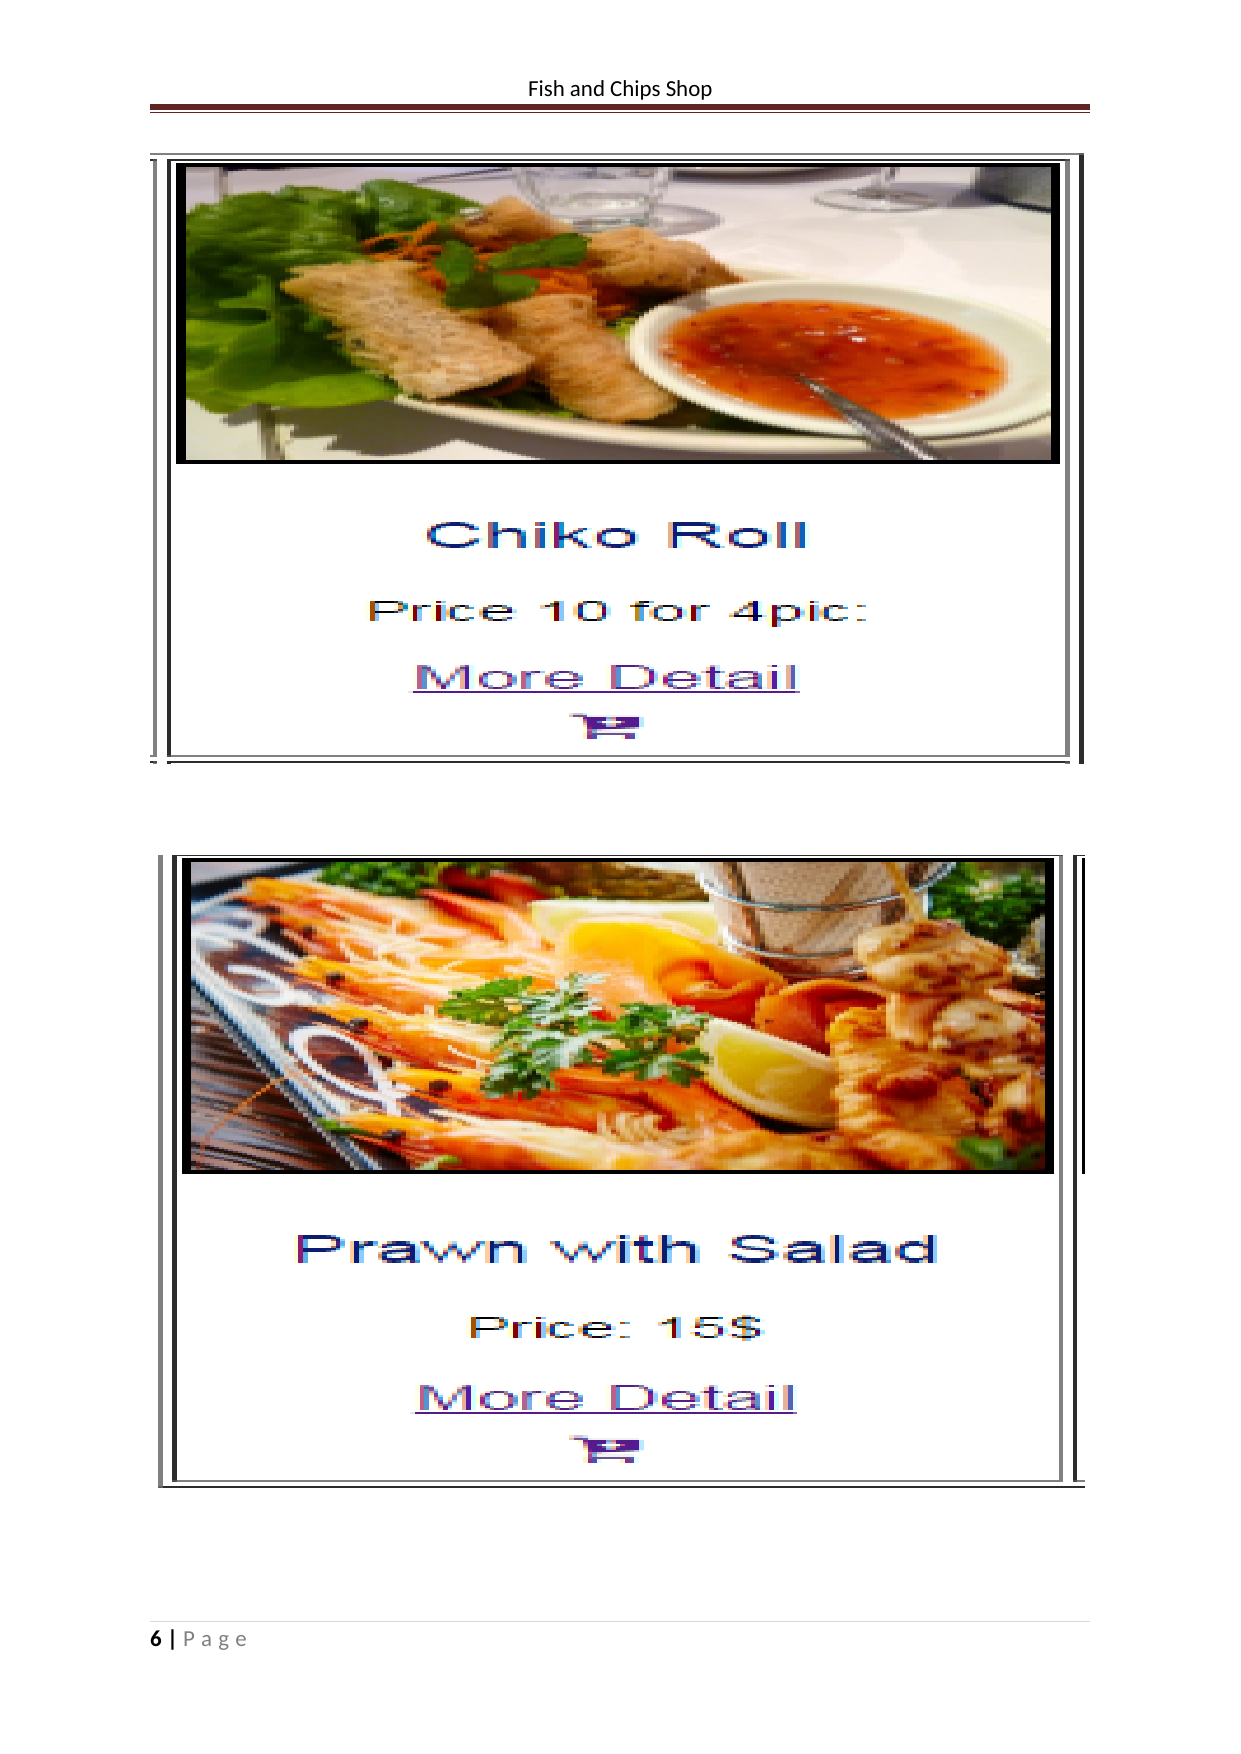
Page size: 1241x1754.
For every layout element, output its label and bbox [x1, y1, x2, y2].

picture [150, 855, 1085, 1494]
picture [150, 150, 1092, 764]
